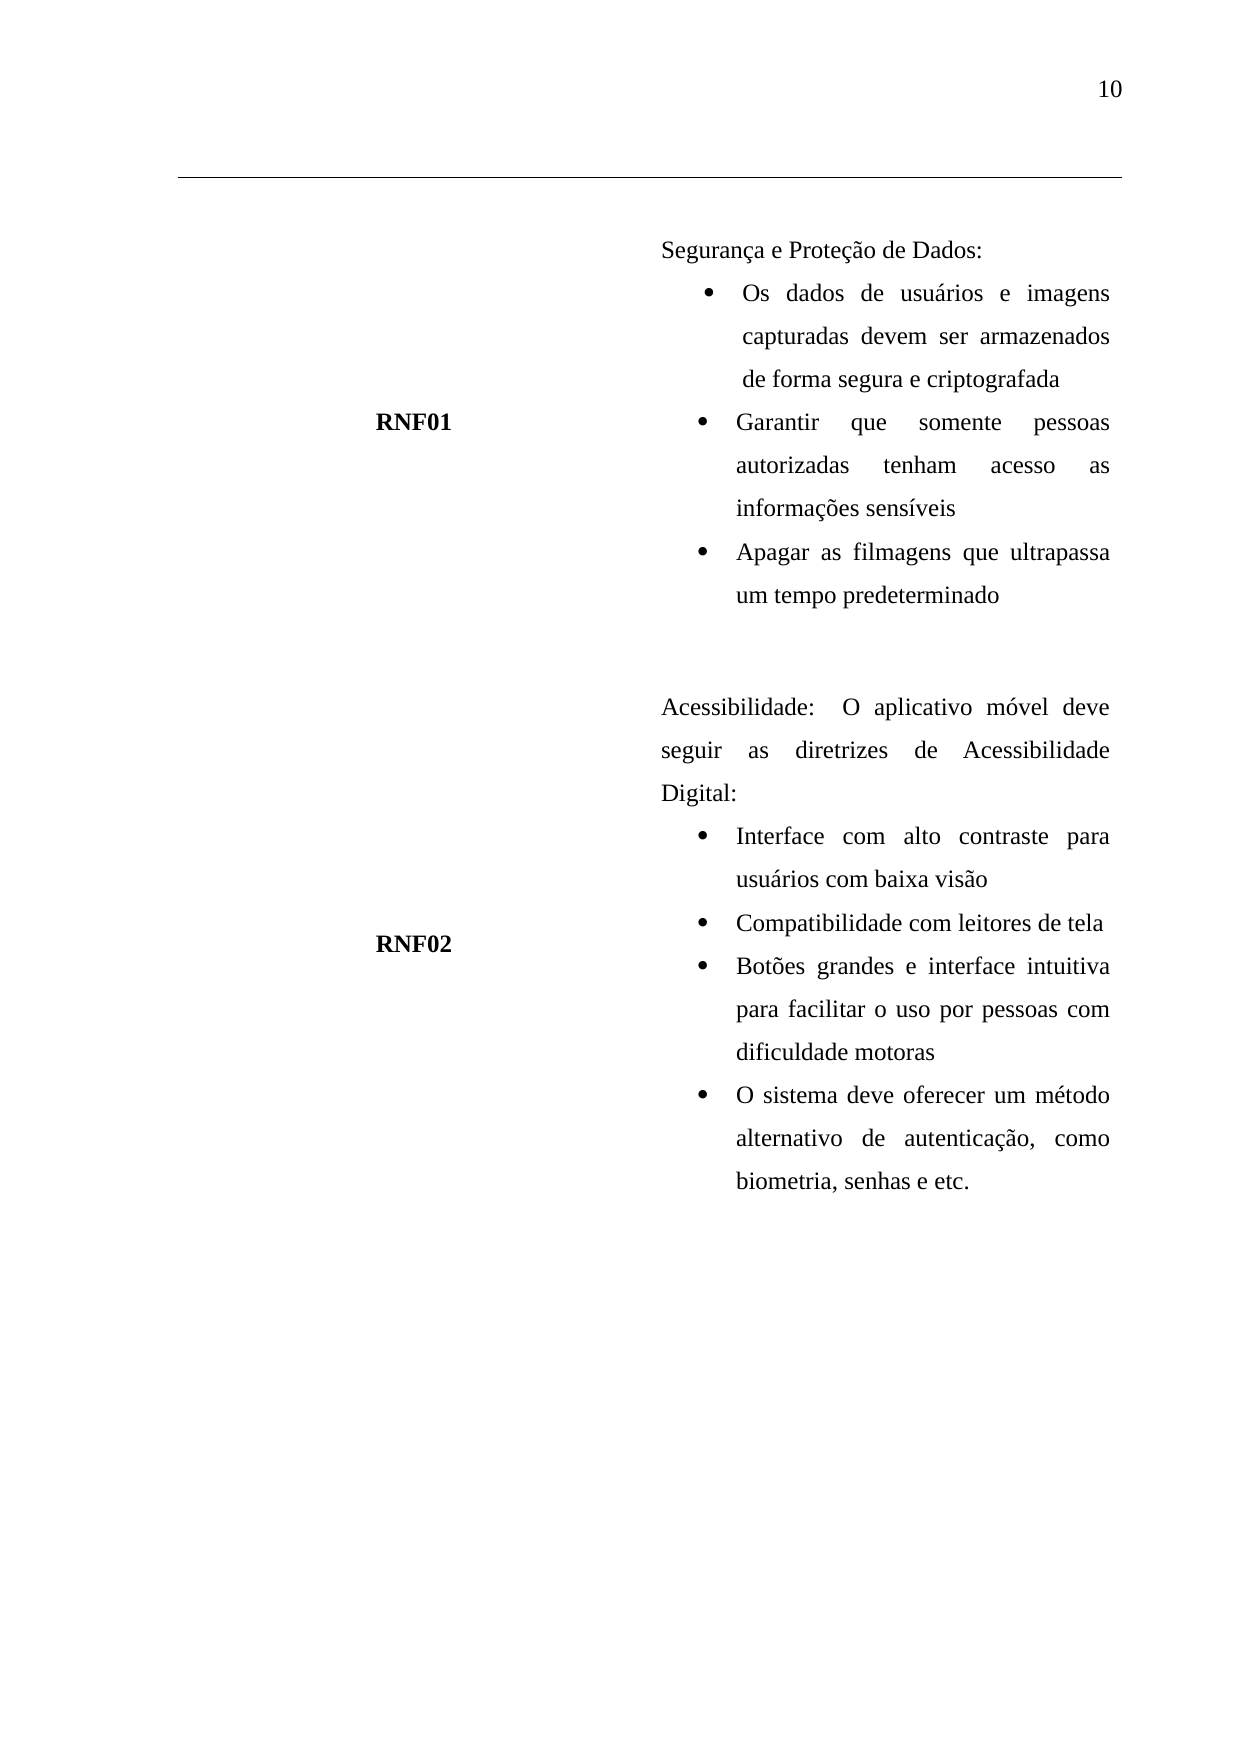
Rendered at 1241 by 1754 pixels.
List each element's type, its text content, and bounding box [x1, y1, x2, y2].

table_cell Segurança e Proteção de Dados: Os dados de usuários e imagens capturadas devem ser armazenados de forma segura e criptografada Garantir que somente pessoas autorizadas tenham acesso as informações sensíveis Apagar as filmagens que ultrapassa um tempo predeterminado [650, 178, 1122, 679]
table_cell RNF02 [178, 679, 649, 1222]
table_cell RNF01 [178, 178, 649, 679]
table_cell Acessibilidade: O aplicativo móvel deve seguir as diretrizes de Acessibilidade Digital: Interface com alto contraste para usuários com baixa visão Compatibilidade com leitores de tela Botões grandes e interface intuitiva para facilitar o uso por pessoas com dificuldade motoras O sistema deve oferecer um método alternativo de autenticação, como biometria, senhas e etc. [650, 679, 1122, 1222]
